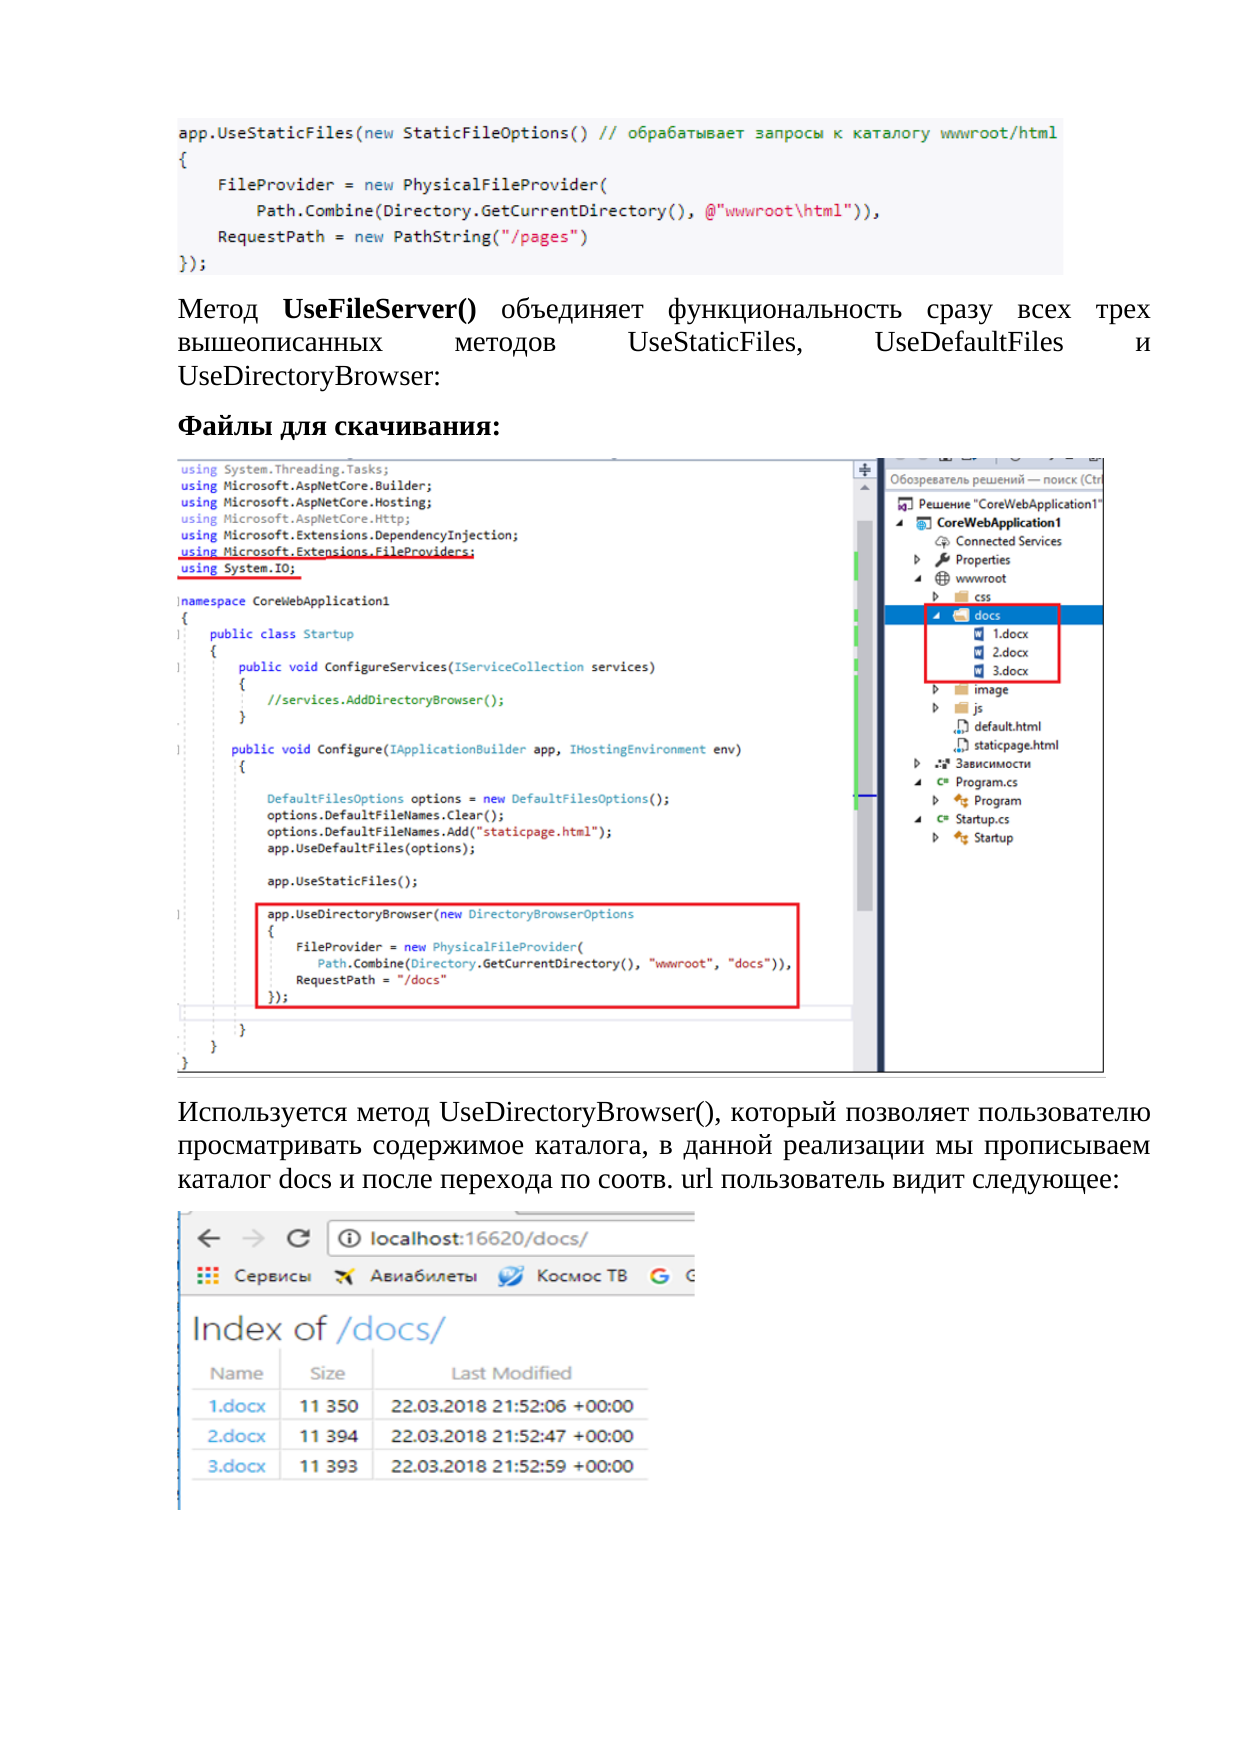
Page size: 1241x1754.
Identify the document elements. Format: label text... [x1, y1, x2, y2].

picture [177, 118, 1064, 275]
text Используется метод UseDirectoryBrowser(), который позволяет пользователю просматривать содержимое каталога, в данной реализации мы прописываем каталог docs и после перехода по соотв. url пользователь видит следующее: [177, 1094, 1152, 1194]
text Метод UseFileServer() объединяет функциональность сразу всех трех вышеописанных методов UseStaticFiles, UseDefaultFiles и UseDirectoryBrowser: [177, 291, 1152, 392]
picture [177, 458, 1106, 1078]
text Файлы для скачивания: [177, 408, 1152, 442]
picture [177, 1211, 695, 1510]
